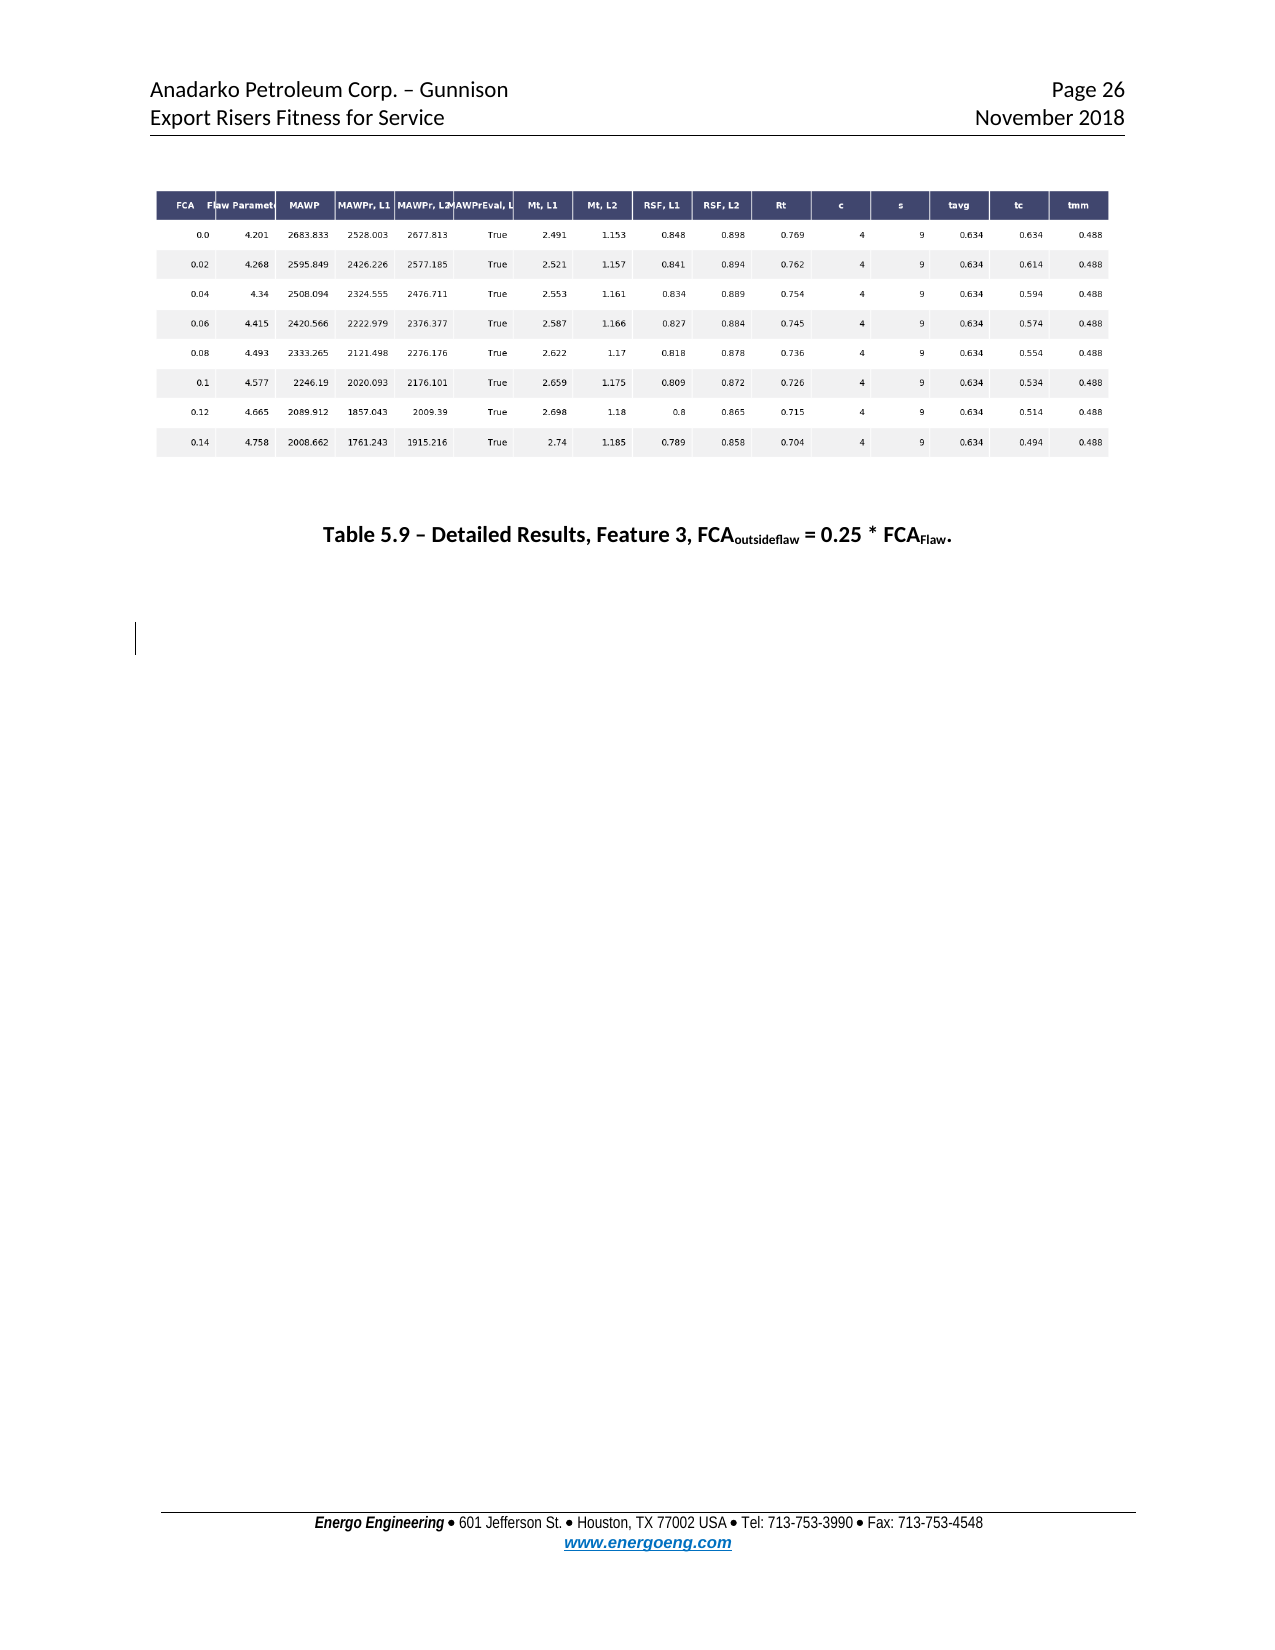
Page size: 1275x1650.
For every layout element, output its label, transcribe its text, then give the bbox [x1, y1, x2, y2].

picture [150, 150, 1128, 495]
